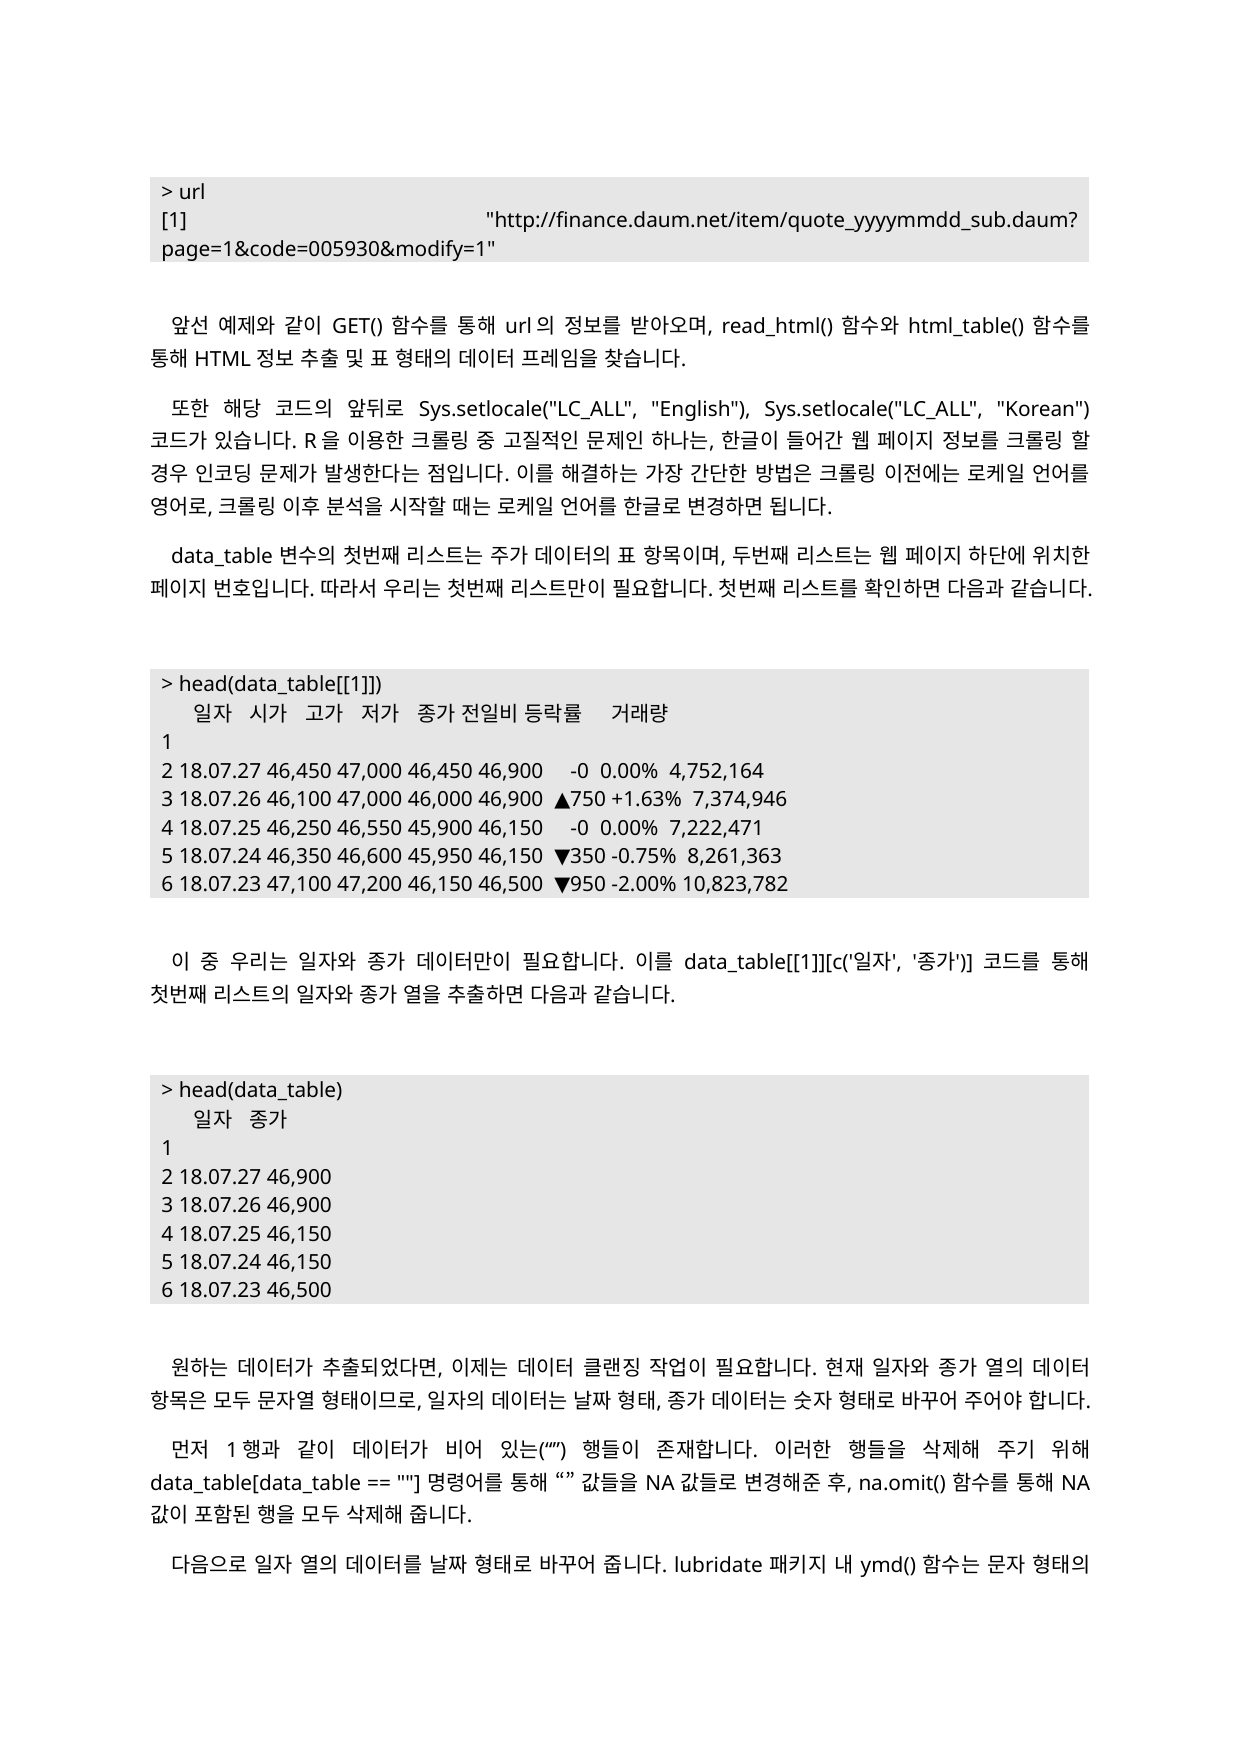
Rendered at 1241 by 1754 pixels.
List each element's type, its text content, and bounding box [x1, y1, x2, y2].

text 앞선 예제와 같이 GET() 함수를 통해 url의 정보를 받아오며, read_html() 함수와 html_table() 함수를 통해 HTML 정보 추출 및 표 형태의 데이터 프레임을 찾습니다. [150, 310, 1090, 373]
table_header > url [1] "http://finance.daum.net/item/quote_yyyymmdd_sub.daum?page=1&code=005930&modify=1" [150, 177, 1089, 262]
text data_table 변수의 첫번째 리스트는 주가 데이터의 표 항목이며, 두번째 리스트는 웹 페이지 하단에 위치한 페이지 번호입니다. 따라서 우리는 첫번째 리스트만이 필요합니다. 첫번째 리스트를 확인하면 다음과 같습니다. [150, 539, 1090, 602]
text 이 중 우리는 일자와 종가 데이터만이 필요합니다. 이를 data_table[[1]][c('일자', '종가')] 코드를 통해 첫번째 리스트의 일자와 종가 열을 추출하면 다음과 같습니다. [150, 945, 1090, 1008]
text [150, 1548, 1090, 1578]
text 먼저 1행과 같이 데이터가 비어 있는(“”) 행들이 존재합니다. 이러한 행들을 삭제해 주기 위해 data_table[data_table == ""] 명령어를 통해 “” 값들을 NA 값들로 변경해준 후, na.omit() 함수를 통해 NA 값이 포함된 행을 모두 삭제해 줍니다. [150, 1433, 1090, 1529]
text 또한 해당 코드의 앞뒤로 Sys.setlocale("LC_ALL", "English"), Sys.setlocale("LC_ALL", "Korean") 코드가 있습니다. R을 이용한 크롤링 중 고질적인 문제인 하나는, 한글이 들어간 웹 페이지 정보를 크롤링 할 경우 인코딩 문제가 발생한다는 점입니다. 이를 해결하는 가장 간단한 방법은 크롤링 이전에는 로케일 언어를 영어로, 크롤링 이후 분석을 시작할 때는 로케일 언어를 한글로 변경하면 됩니다. [150, 392, 1090, 520]
table_header > head(data_table) 일자 종가 1 2 18.07.27 46,900 3 18.07.26 46,900 4 18.07.25 46,150 5 18.07.24 46,150 6 18.07.23 46,500 [150, 1075, 1089, 1304]
table_header > head(data_table[[1]]) 일자 시가 고가 저가 종가 전일비 등락률 거래량 1 2 18.07.27 46,450 47,000 46,450 46,900 -0 0.00% 4,752,164 3 18.07.26 46,100 47,000 46,000 46,900 ▲750 +1.63% 7,374,946 4 18.07.25 46,250 46,550 45,900 46,150 -0 0.00% 7,222,471 5 18.07.24 46,350 46,600 45,950 46,150 ▼350 -0.75% 8,261,363 6 18.07.23 47,100 47,200 46,150 46,500 ▼950 -2.00% 10,823,782 [150, 669, 1089, 898]
text 원하는 데이터가 추출되었다면, 이제는 데이터 클랜징 작업이 필요합니다. 현재 일자와 종가 열의 데이터 항목은 모두 문자열 형태이므로, 일자의 데이터는 날짜 형태, 종가 데이터는 숫자 형태로 바꾸어 주어야 합니다. [150, 1351, 1090, 1414]
